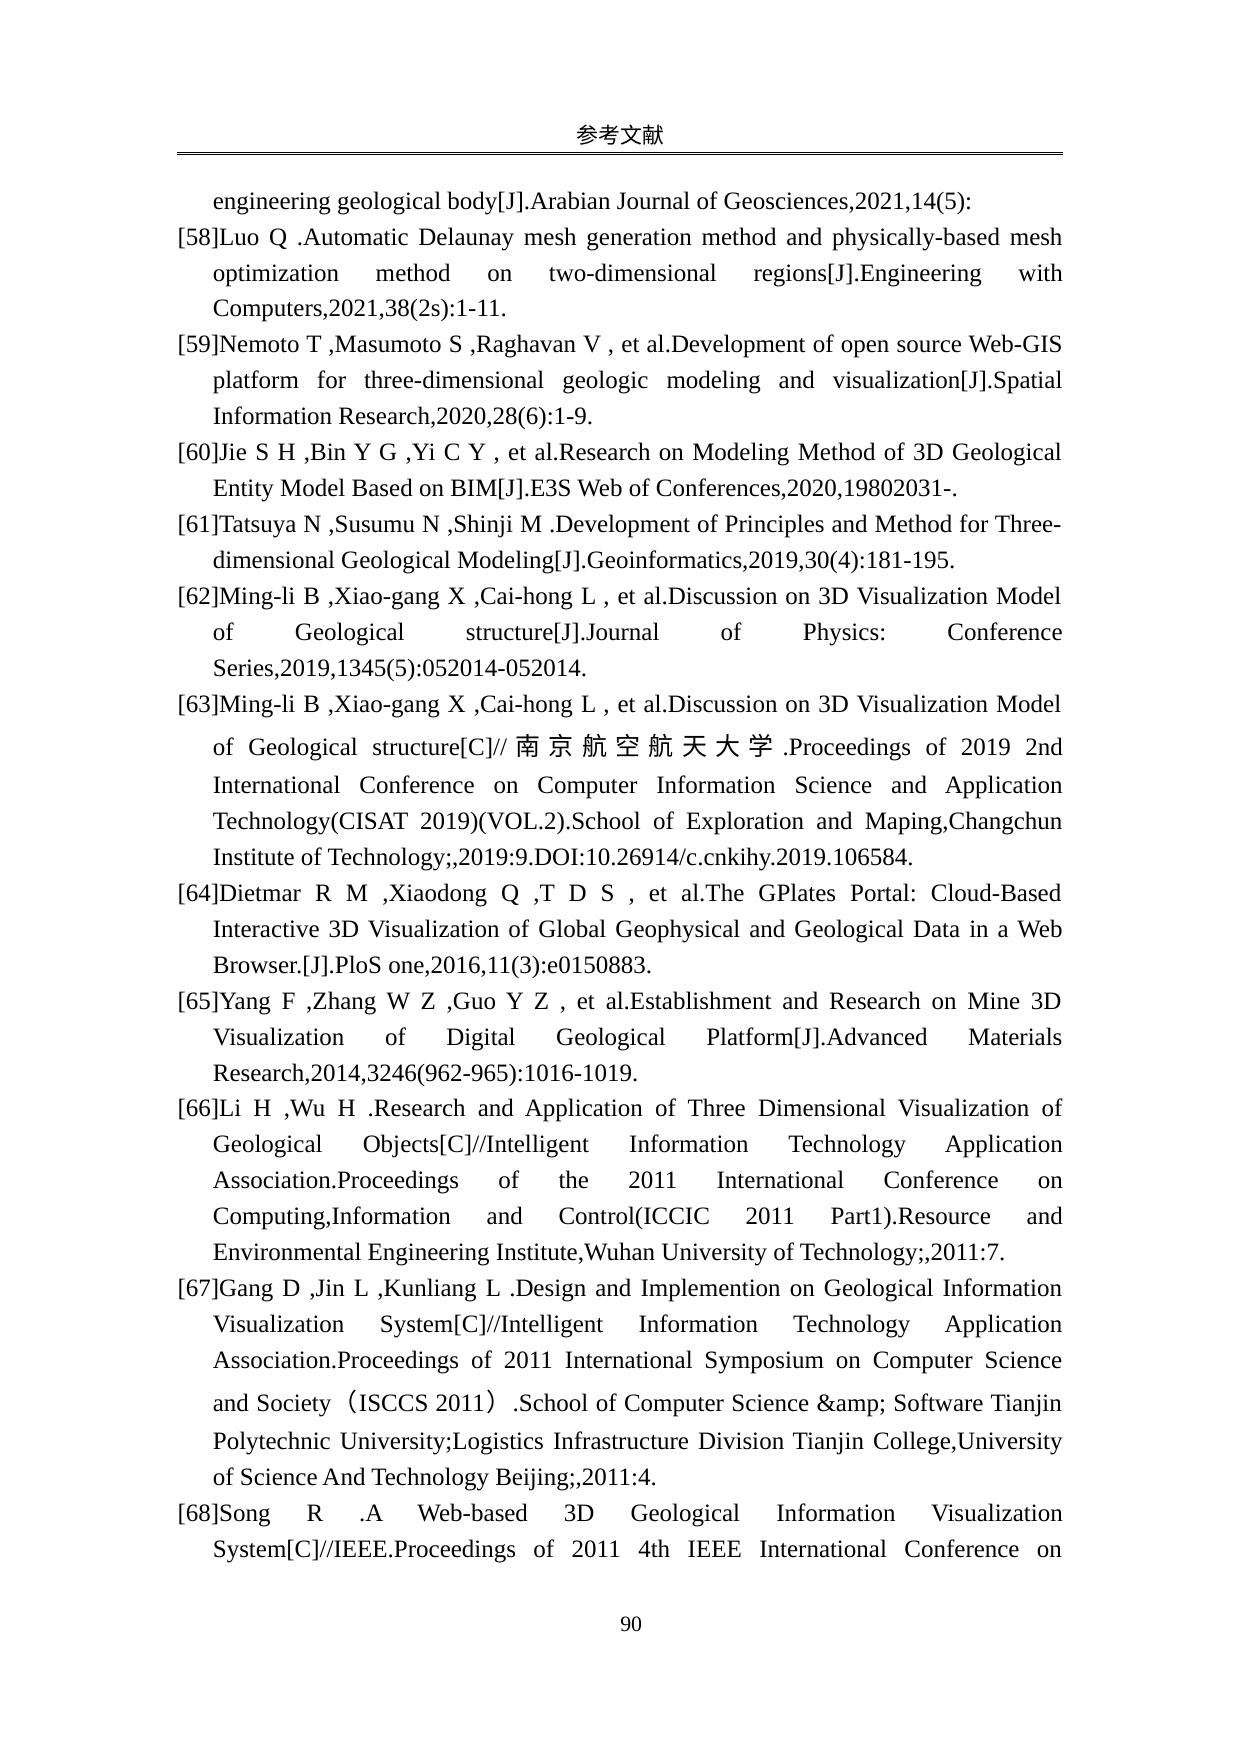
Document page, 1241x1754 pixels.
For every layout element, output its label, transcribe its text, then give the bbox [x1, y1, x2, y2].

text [177, 186, 1063, 214]
text [65]Yang F ,Zhang W Z ,Guo Y Z , et al.Establishment and Research on Mine 3D Visualization of Digital Geological Platform[J].Advanced Materials Research,2014,3246(962-965):1016-1019. [177, 986, 1063, 1086]
text [61]Tatsuya N ,Susumu N ,Shinji M .Development of Principles and Method for Three-dimensional Geological Modeling[J].Geoinformatics,2019,30(4):181-195. [177, 509, 1063, 574]
text [66]Li H ,Wu H .Research and Application of Three Dimensional Visualization of Geological Objects[C]//Intelligent Information Technology Application Association.Proceedings of the 2011 International Conference on Computing,Information and Control(ICCIC 2011 Part1).Resource and Environmental Engineering Institute,Wuhan University of Technology;,2011:7. [177, 1093, 1063, 1266]
text [67]Gang D ,Jin L ,Kunliang L .Design and Implemention on Geological Information Visualization System[C]//Intelligent Information Technology Application Association.Proceedings of 2011 International Symposium on Computer Science and Society（ISCCS 2011）.School of Computer Science &amp; Software Tianjin Polytechnic University;Logistics Infrastructure Division Tianjin College,University of Science And Technology Beijing;,2011:4. [177, 1273, 1063, 1491]
text [59]Nemoto T ,Masumoto S ,Raghavan V , et al.Development of open source Web-GIS platform for three-dimensional geologic modeling and visualization[J].Spatial Information Research,2020,28(6):1-9. [177, 329, 1063, 430]
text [177, 1498, 1063, 1563]
text [62]Ming-li B ,Xiao-gang X ,Cai-hong L , et al.Discussion on 3D Visualization Model of Geological structure[J].Journal of Physics: Conference Series,2019,1345(5):052014-052014. [177, 581, 1063, 682]
text [60]Jie S H ,Bin Y G ,Yi C Y , et al.Research on Modeling Method of 3D Geological Entity Model Based on BIM[J].E3S Web of Conferences,2020,19802031-. [177, 437, 1063, 502]
text [58]Luo Q .Automatic Delaunay mesh generation method and physically-based mesh optimization method on two-dimensional regions[J].Engineering with Computers,2021,38(2s):1-11. [177, 222, 1063, 322]
text [63]Ming-li B ,Xiao-gang X ,Cai-hong L , et al.Discussion on 3D Visualization Model of Geological structure[C]//南京航空航天大学.Proceedings of 2019 2nd International Conference on Computer Information Science and Application Technology(CISAT 2019)(VOL.2).School of Exploration and Maping,Changchun Institute of Technology;,2019:9.DOI:10.26914/c.cnkihy.2019.106584. [177, 689, 1063, 871]
text [64]Dietmar R M ,Xiaodong Q ,T D S , et al.The GPlates Portal: Cloud-Based Interactive 3D Visualization of Global Geophysical and Geological Data in a Web Browser.[J].PloS one,2016,11(3):e0150883. [177, 878, 1063, 978]
